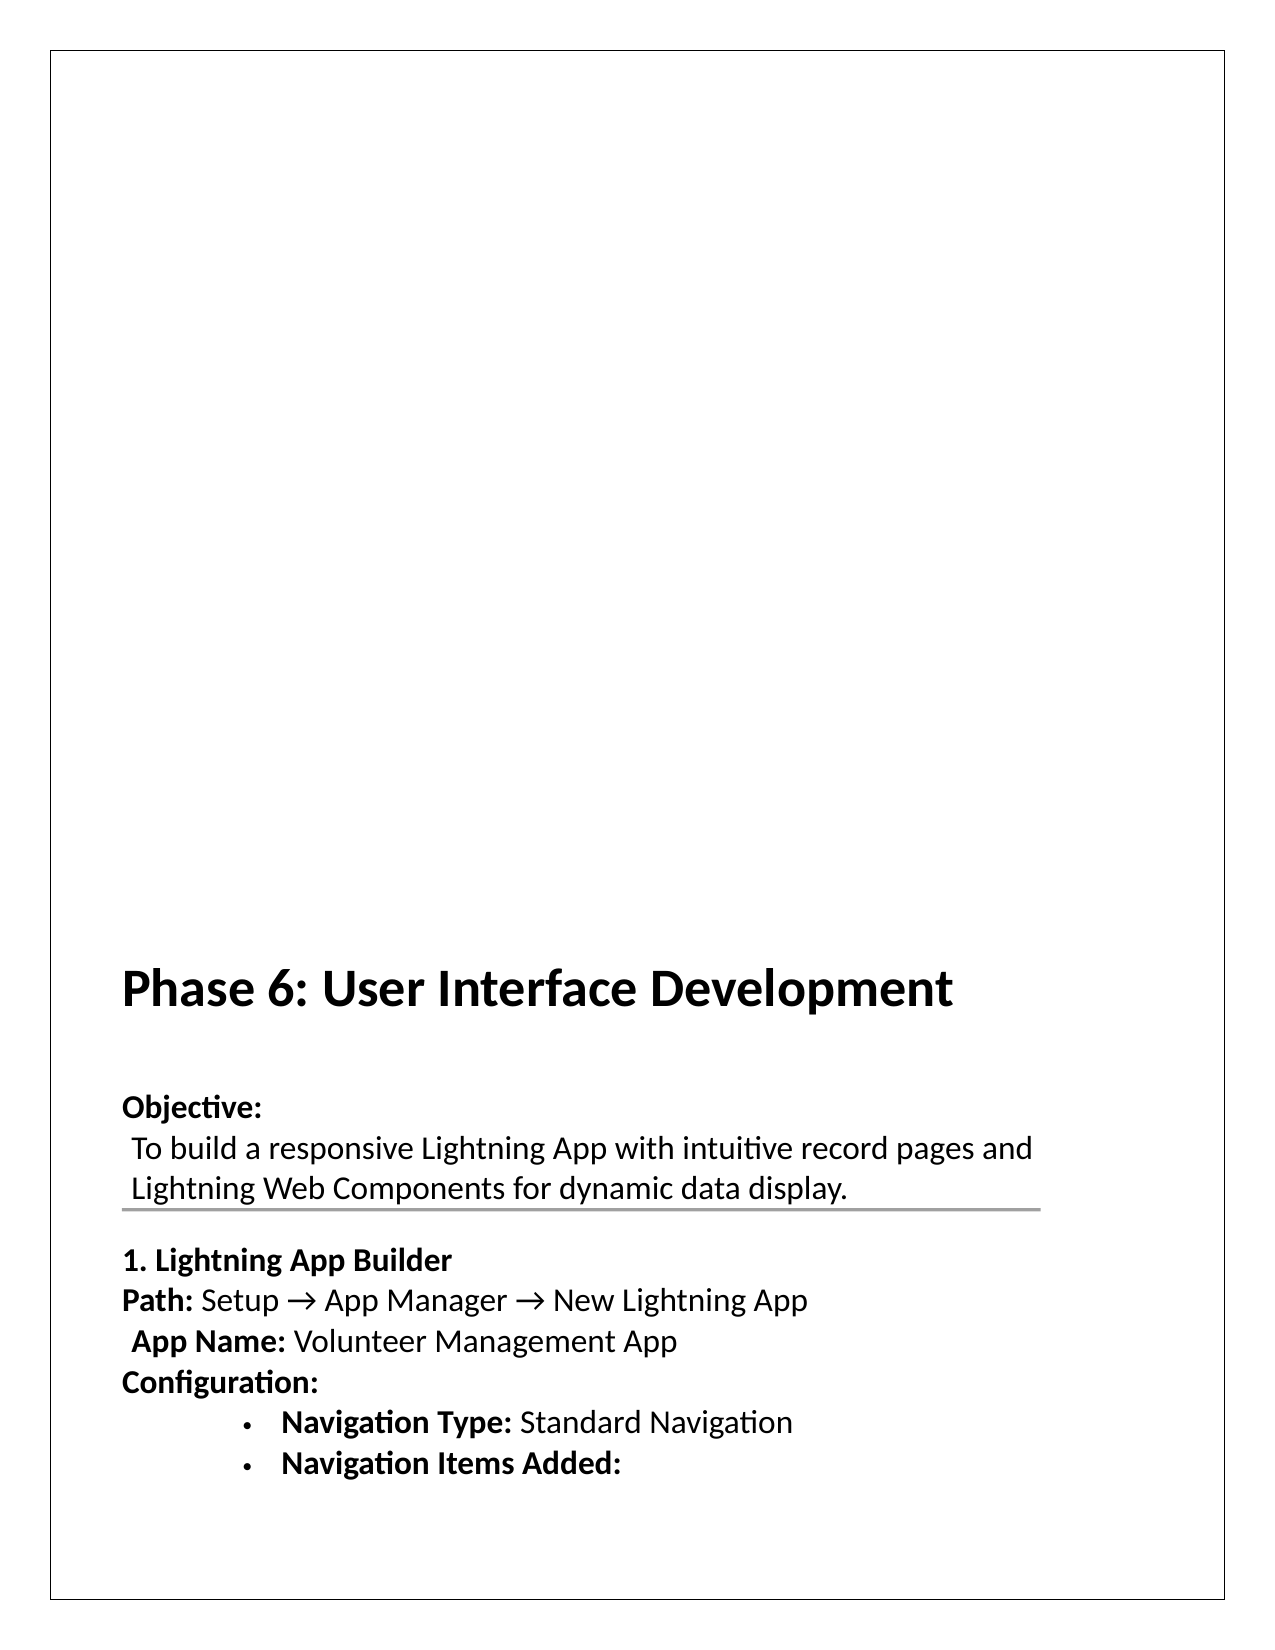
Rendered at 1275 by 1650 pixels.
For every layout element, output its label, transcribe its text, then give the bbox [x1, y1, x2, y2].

text Objective: To build a responsive Lightning App with intuitive record pages and Lightning Web Components for dynamic data display. [122, 1086, 1125, 1208]
text 1. Lightning App Builder [122, 1239, 1125, 1279]
text Phase 6: User Interface Development [122, 954, 1125, 1020]
text Configuration: [122, 1361, 1125, 1402]
list Navigation Type: Standard Navigation [244, 1402, 1125, 1442]
list Navigation Items Added: [244, 1442, 1125, 1483]
text Path: Setup → App Manager → New Lightning App App Name: Volunteer Management App [122, 1279, 1125, 1361]
